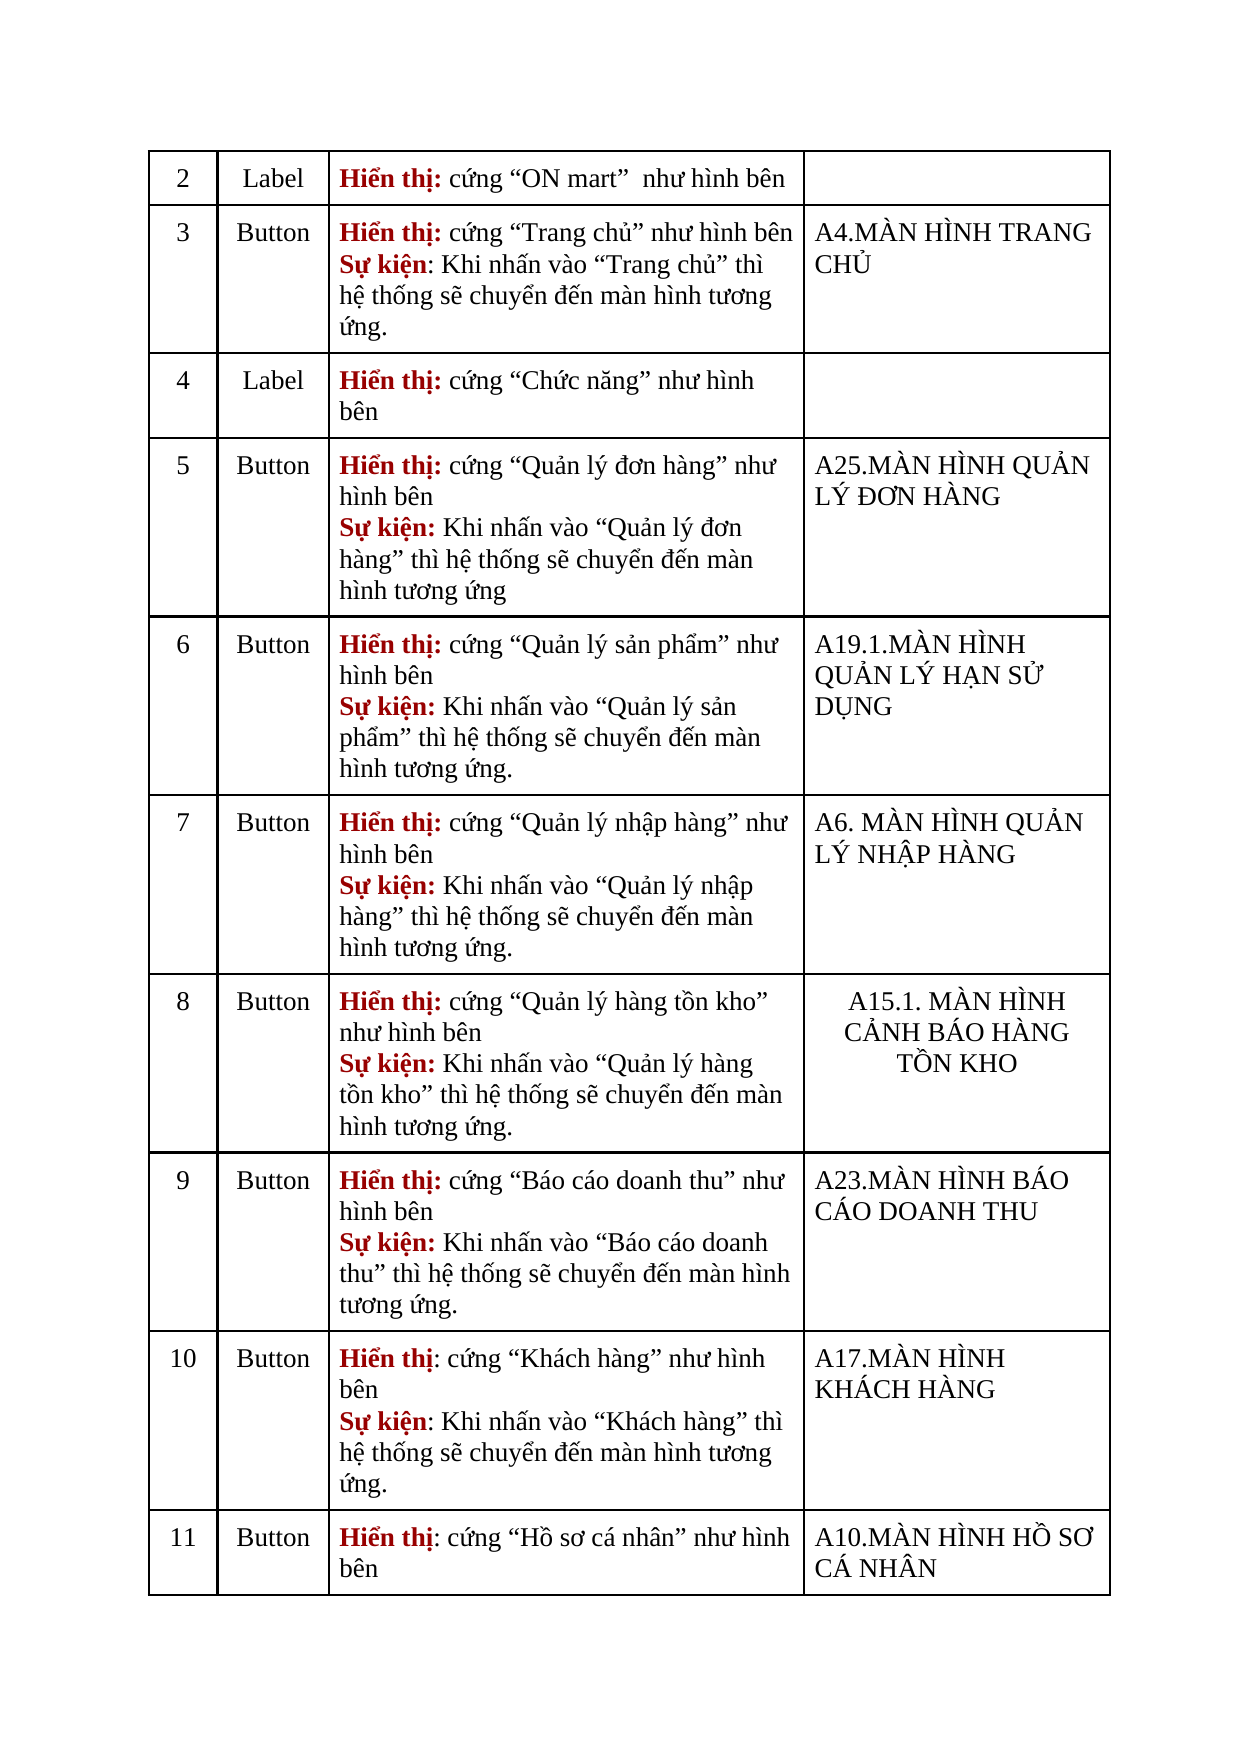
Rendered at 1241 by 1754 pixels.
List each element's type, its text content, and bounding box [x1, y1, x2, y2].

table_cell Button [219, 1154, 328, 1330]
table_cell Button [219, 975, 328, 1151]
table_cell Button [219, 796, 328, 973]
table_cell 7 [150, 796, 216, 973]
table_cell Button [219, 618, 328, 794]
table_cell 3 [150, 206, 216, 352]
table_cell 11 [150, 1511, 216, 1594]
table_cell Label [219, 152, 328, 204]
table_cell 5 [150, 439, 216, 615]
table_cell Hiển thị: cứng “Báo cáo doanh thu” như hình bên Sự kiện: Khi nhấn vào “Báo cáo doanh thu” thì hệ thống sẽ chuyển đến màn hình tương ứng. [330, 1154, 803, 1330]
table_cell Button [219, 1511, 328, 1594]
table_cell A25.MÀN HÌNH QUẢN LÝ ĐƠN HÀNG [805, 439, 1109, 615]
table_cell A4.MÀN HÌNH TRANG CHỦ [805, 206, 1109, 352]
table_cell A6. MÀN HÌNH QUẢN LÝ NHẬP HÀNG [805, 796, 1109, 973]
table_cell A19.1.MÀN HÌNH QUẢN LÝ HẠN SỬ DỤNG [805, 618, 1109, 794]
table_cell Hiển thị: cứng “Chức năng” như hình bên [330, 354, 803, 437]
table_cell 9 [150, 1154, 216, 1330]
table_cell Hiển thị: cứng “Quản lý hàng tồn kho” như hình bên Sự kiện: Khi nhấn vào “Quản lý hàng tồn kho” thì hệ thống sẽ chuyển đến màn hình tương ứng. [330, 975, 803, 1151]
table_cell Label [219, 354, 328, 437]
table_cell A23.MÀN HÌNH BÁO CÁO DOANH THU [805, 1154, 1109, 1330]
table_cell Hiển thị: cứng “ON mart” như hình bên [330, 152, 803, 204]
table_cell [805, 1511, 1109, 1594]
table_cell Button [219, 1332, 328, 1509]
table_cell A17.MÀN HÌNH KHÁCH HÀNG [805, 1332, 1109, 1509]
table_cell 2 [150, 152, 216, 204]
table_cell 8 [150, 975, 216, 1151]
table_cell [330, 1511, 803, 1594]
table_cell [805, 152, 1109, 204]
table_cell Button [219, 206, 328, 352]
table_cell Hiển thị: cứng “Quản lý đơn hàng” như hình bên Sự kiện: Khi nhấn vào “Quản lý đơn hàng” thì hệ thống sẽ chuyển đến màn hình tương ứng [330, 439, 803, 615]
table_cell Hiển thị: cứng “Trang chủ” như hình bên Sự kiện: Khi nhấn vào “Trang chủ” thì hệ thống sẽ chuyển đến màn hình tương ứng. [330, 206, 803, 352]
table_cell 4 [150, 354, 216, 437]
table_cell 10 [150, 1332, 216, 1509]
table_cell [805, 354, 1109, 437]
table_cell Hiển thị: cứng “Khách hàng” như hình bên Sự kiện: Khi nhấn vào “Khách hàng” thì hệ thống sẽ chuyển đến màn hình tương ứng. [330, 1332, 803, 1509]
table_cell 6 [150, 618, 216, 794]
table_cell Hiển thị: cứng “Quản lý sản phẩm” như hình bên Sự kiện: Khi nhấn vào “Quản lý sản phẩm” thì hệ thống sẽ chuyển đến màn hình tương ứng. [330, 618, 803, 794]
table_cell Button [219, 439, 328, 615]
table_cell A15.1. MÀN HÌNH CẢNH BÁO HÀNG TỒN KHO [805, 975, 1109, 1151]
table_cell Hiển thị: cứng “Quản lý nhập hàng” như hình bên Sự kiện: Khi nhấn vào “Quản lý nhập hàng” thì hệ thống sẽ chuyển đến màn hình tương ứng. [330, 796, 803, 973]
